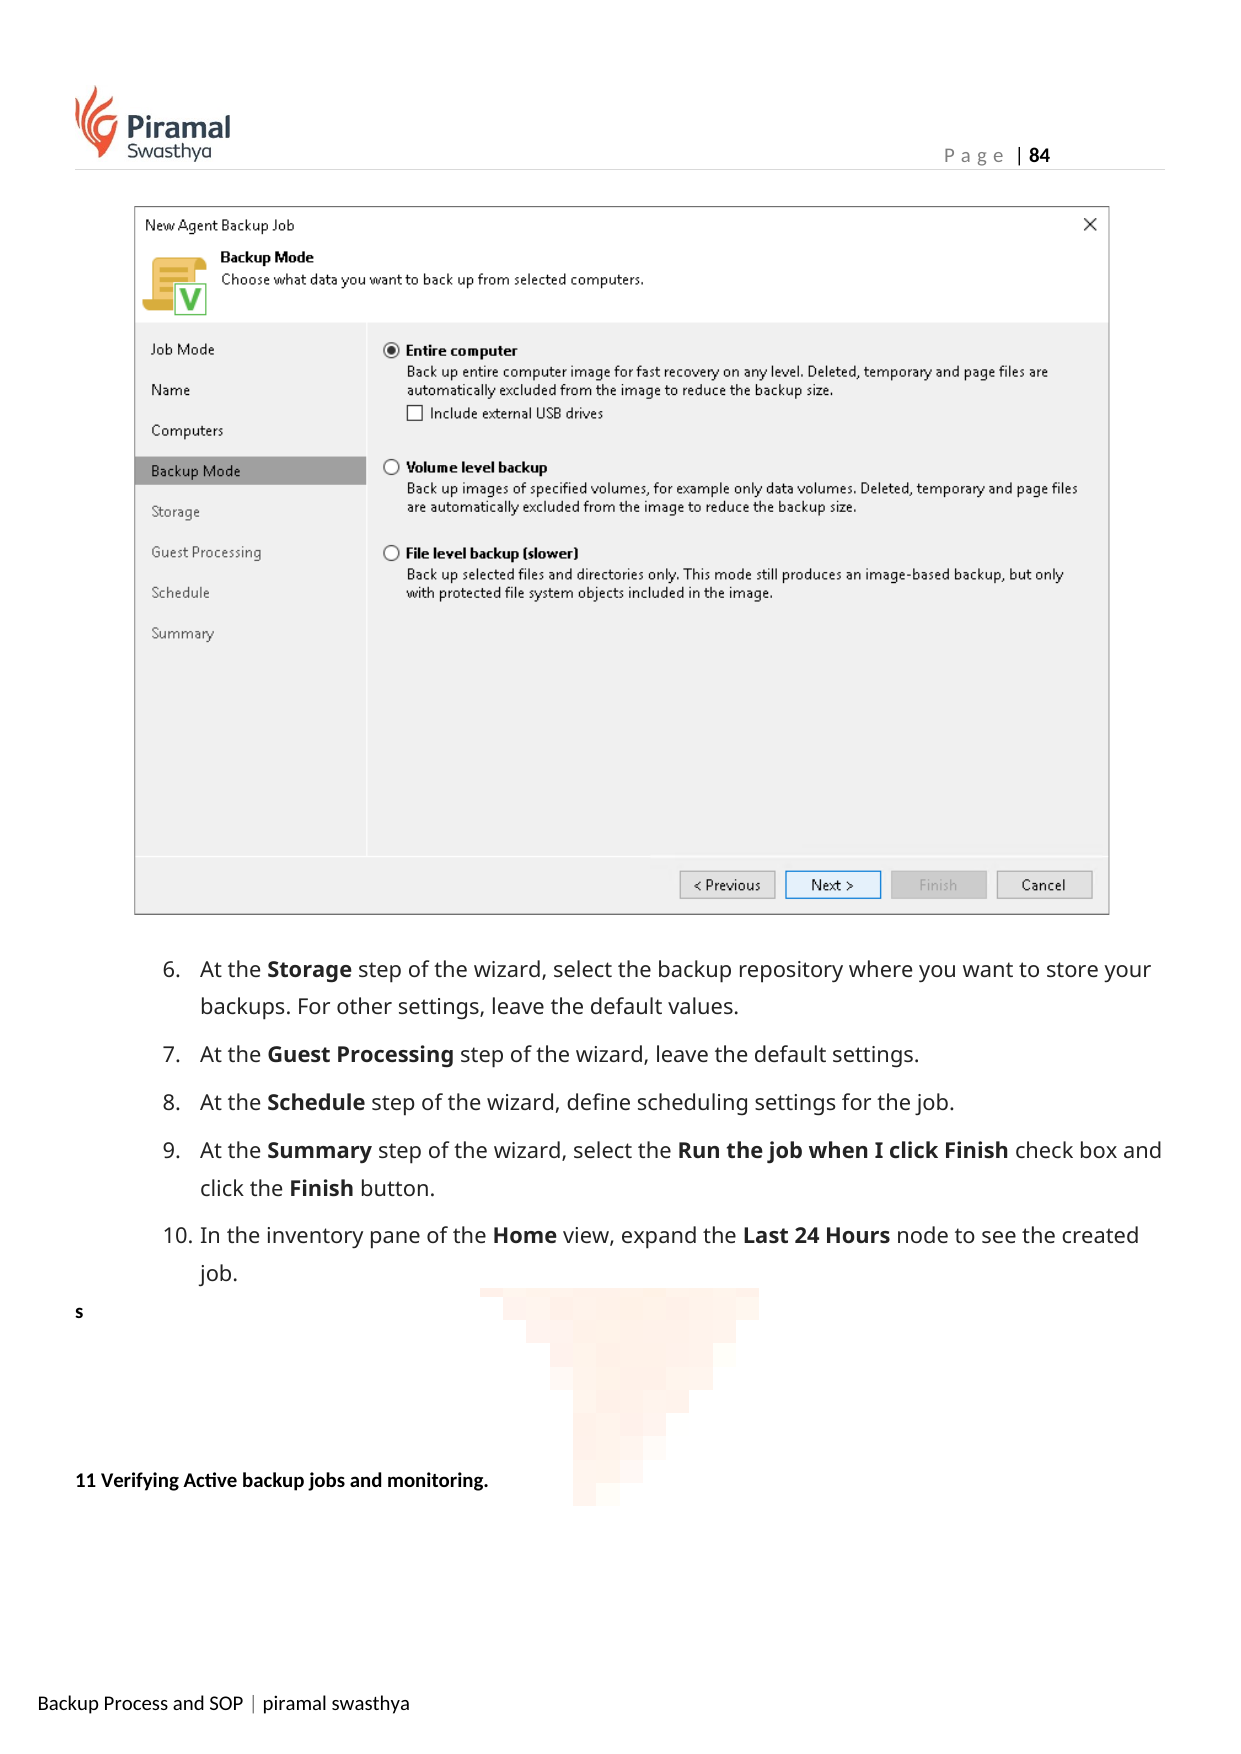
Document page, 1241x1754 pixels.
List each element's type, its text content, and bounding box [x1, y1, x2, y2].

list In the inventory pane of the Home view, expand the Last 24 Hours node to see the created job. [162, 1213, 1165, 1288]
text s [75, 1298, 1165, 1323]
list At the Guest Processing step of the wizard, leave the default settings. [162, 1031, 1165, 1069]
text 11 Verifying Active backup jobs and monitoring. [75, 1467, 1165, 1492]
list At the Schedule step of the wizard, define scheduling settings for the job. [162, 1079, 1165, 1117]
picture [75, 85, 230, 162]
list At the Storage step of the wizard, select the backup repository where you want to store your backups. For other settings, leave the default values. [162, 946, 1165, 1021]
picture [134, 206, 1110, 915]
list At the Summary step of the wizard, select the Run the job when I click Finish check box and click the Finish button. [162, 1127, 1165, 1202]
